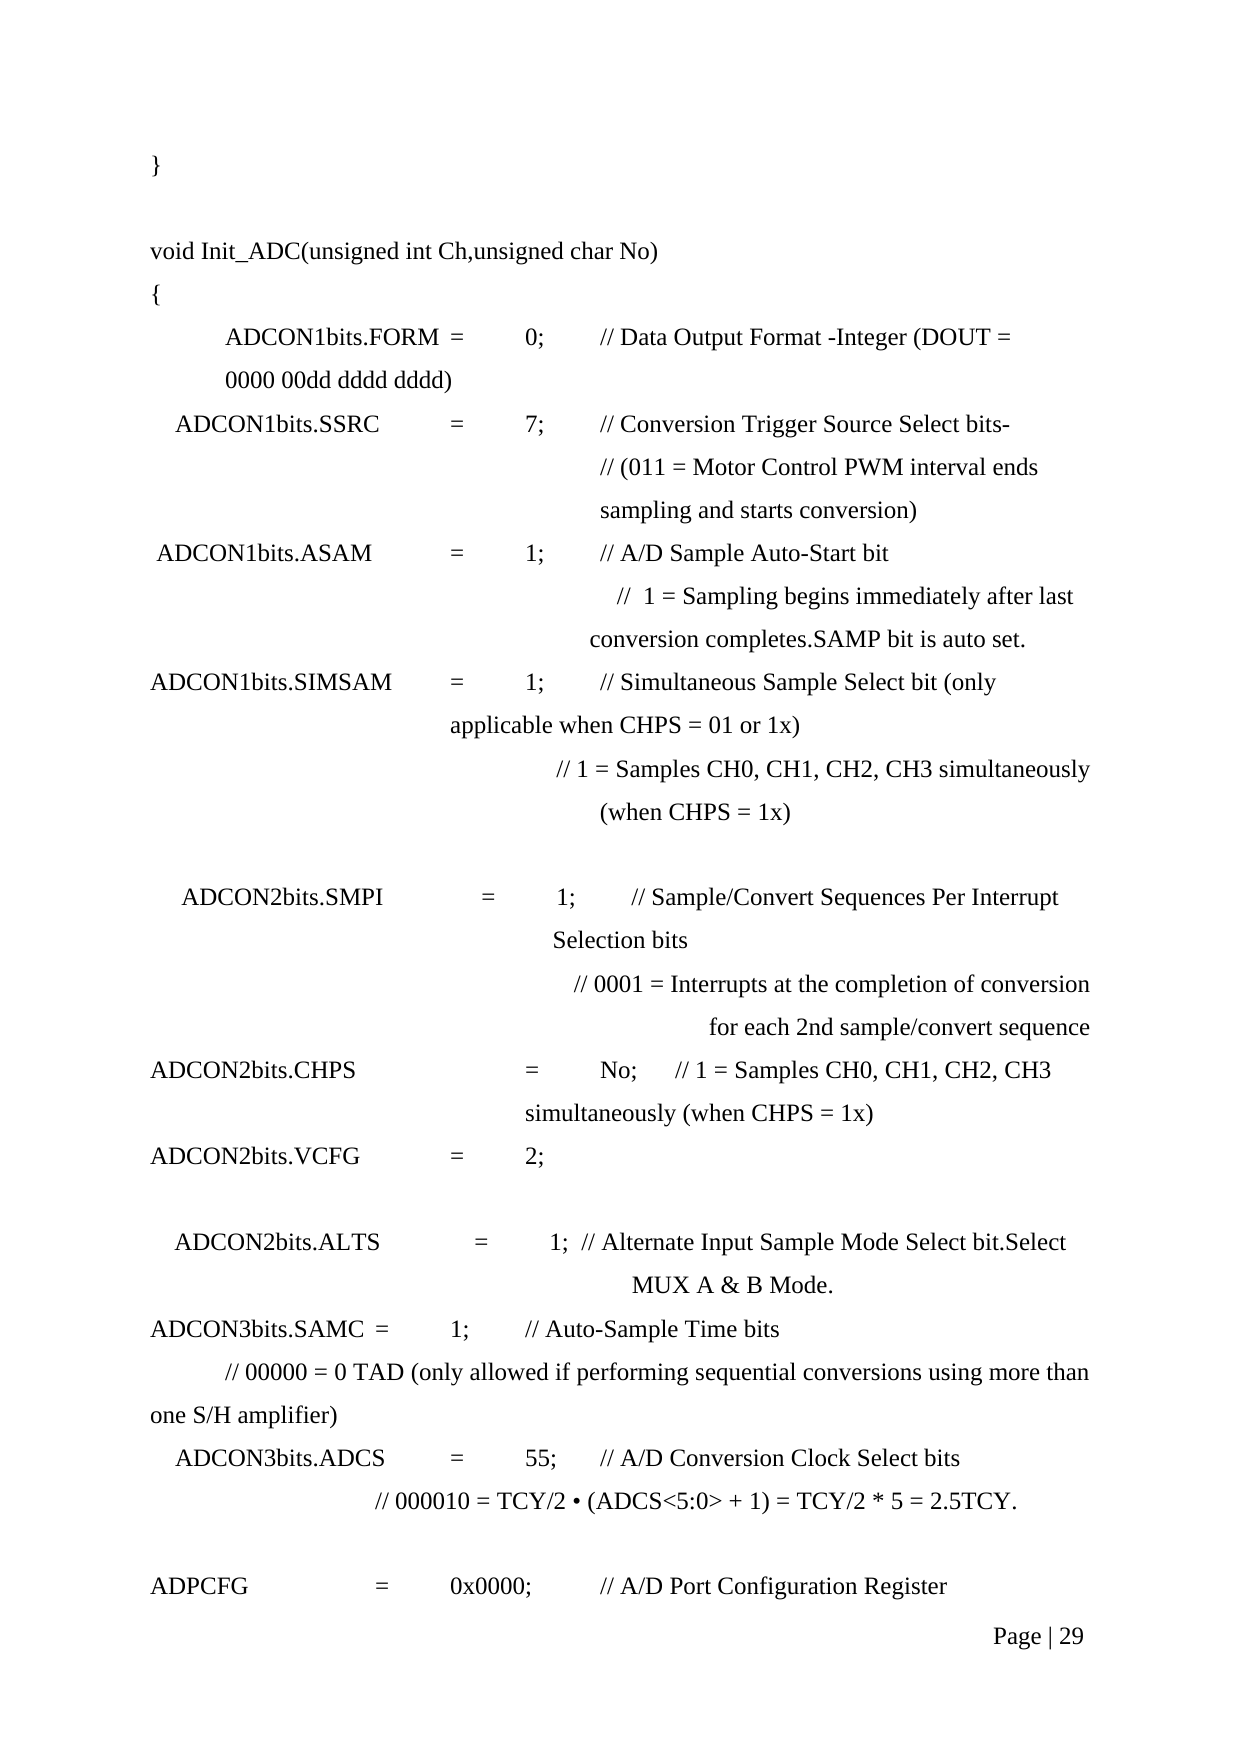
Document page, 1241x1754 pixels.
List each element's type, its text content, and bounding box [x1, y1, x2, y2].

text ADCON1bits.SSRC = 7; // Conversion Trigger Source Select bits- [150, 409, 1090, 437]
text ADCON2bits.VCFG = 2; [150, 1141, 1090, 1170]
text // 1 = Samples CH0, CH1, CH2, CH3 simultaneously [150, 754, 1090, 782]
text // 0001 = Interrupts at the completion of conversion [150, 969, 1090, 997]
text // 000010 = TCY/2 • (ADCS<5:0> + 1) = TCY/2 * 5 = 2.5TCY. [150, 1486, 1090, 1515]
text void Init_ADC(unsigned int Ch,unsigned char No) [150, 236, 1090, 265]
text ADCON2bits.SMPI = 1; // Sample/Convert Sequences Per Interrupt Selection bits [150, 882, 1090, 954]
text for each 2nd sample/convert sequence [150, 1012, 1090, 1041]
text ADCON1bits.SIMSAM = 1; // Simultaneous Sample Select bit (only applicable when CHPS = 01 or 1x) [150, 667, 1090, 739]
text } [150, 150, 1090, 179]
text ADCON3bits.SAMC = 1; // Auto-Sample Time bits [150, 1314, 1090, 1342]
text // (011 = Motor Control PWM interval ends sampling and starts conversion) [600, 452, 1090, 524]
text (when CHPS = 1x) [225, 797, 1090, 826]
text ADCON1bits.FORM = 0; // Data Output Format -Integer (DOUT = 0000 00dd dddd dddd) [225, 322, 1090, 394]
text ADCON2bits.ALTS = 1; // Alternate Input Sample Mode Select bit.Select MUX A & B Mode. [150, 1227, 1090, 1299]
text // 00000 = 0 TAD (only allowed if performing sequential conversions using more than one S/H amplifier) [150, 1357, 1090, 1429]
text ADPCFG = 0x0000; // A/D Port Configuration Register [150, 1571, 1090, 1600]
text ADCON3bits.ADCS = 55; // A/D Conversion Clock Select bits [150, 1443, 1090, 1472]
text // 1 = Sampling begins immediately after last conversion completes.SAMP bit is auto set. [525, 581, 1090, 653]
text ADCON2bits.CHPS = No; // 1 = Samples CH0, CH1, CH2, CH3 simultaneously (when CHPS = 1x) [150, 1055, 1090, 1127]
text ADCON1bits.ASAM = 1; // A/D Sample Auto-Start bit [150, 538, 1090, 567]
text { [150, 279, 1090, 308]
